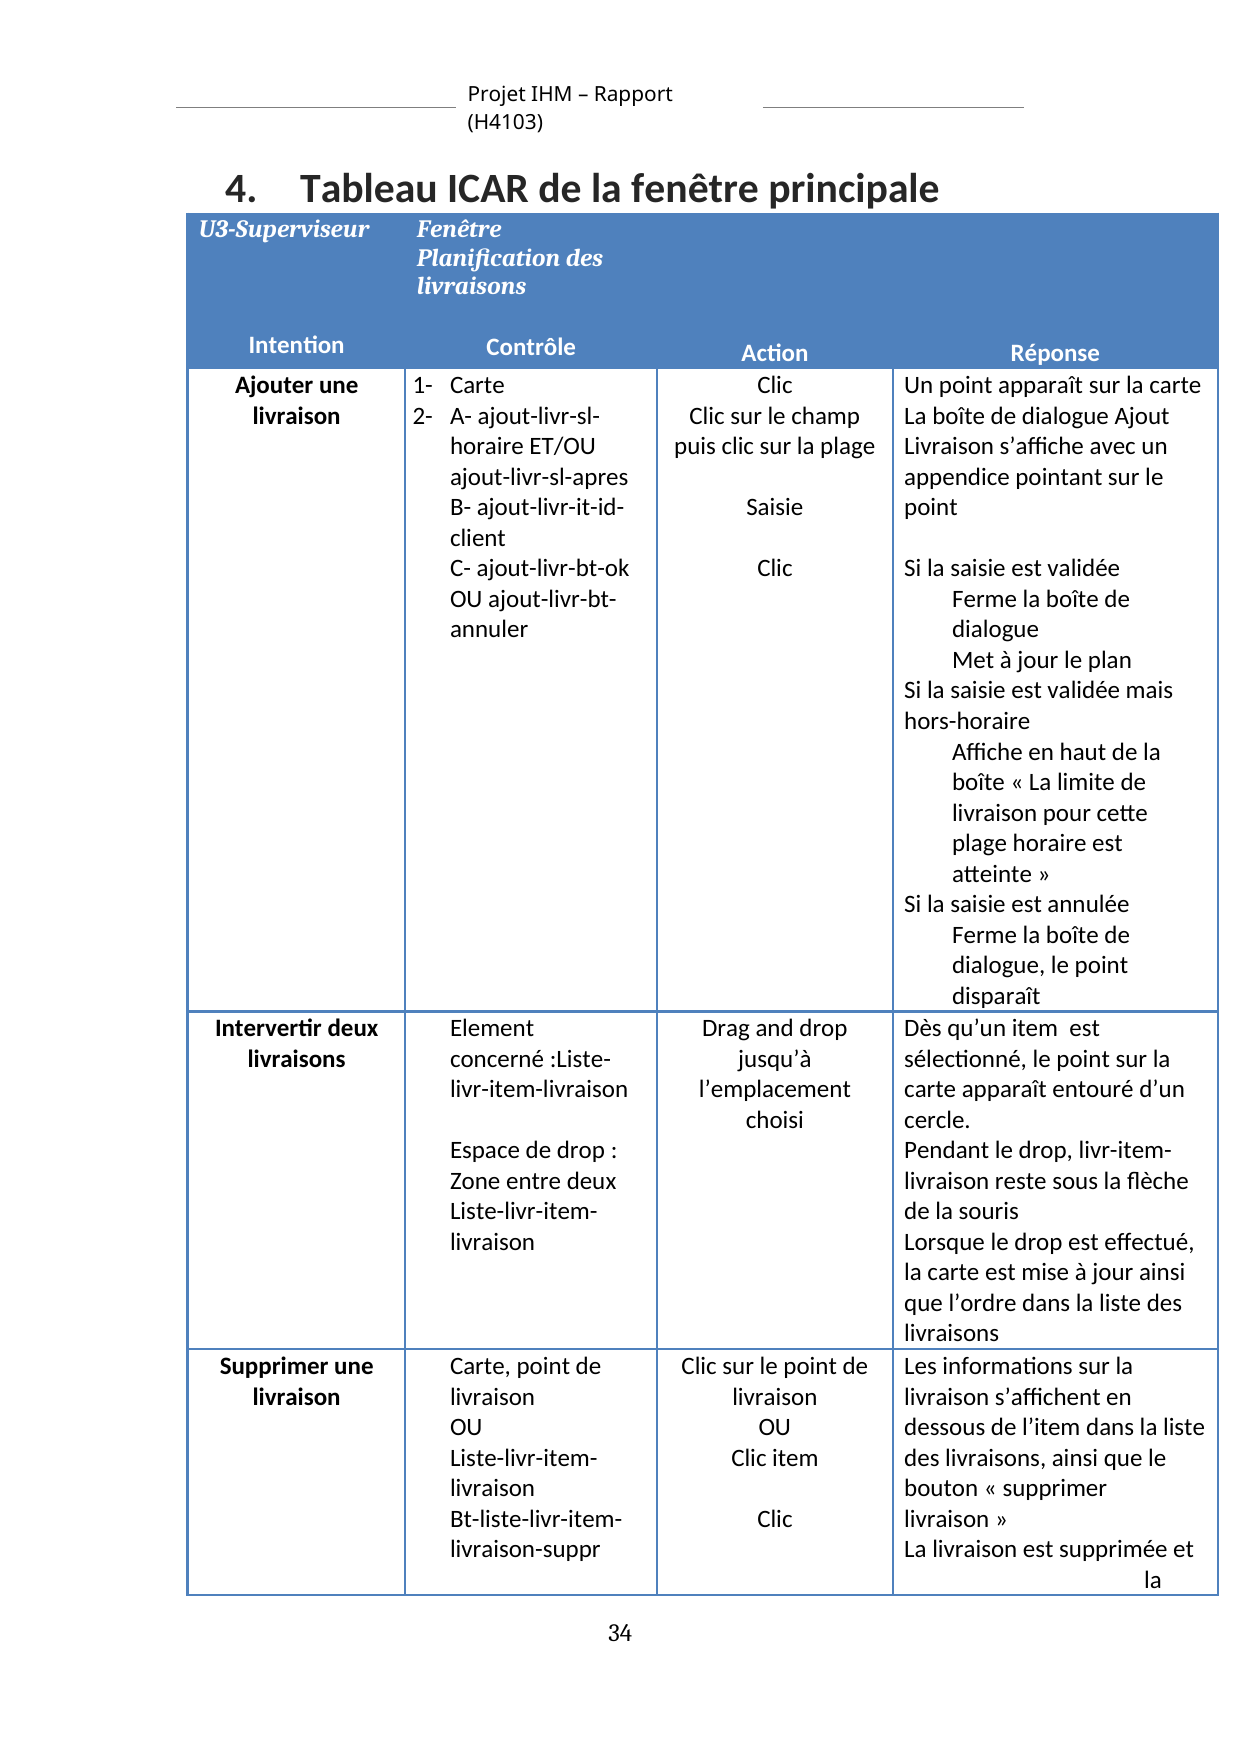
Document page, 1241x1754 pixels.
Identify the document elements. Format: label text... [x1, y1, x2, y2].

table_header Fenêtre Planification des livraisons Contrôle [406, 215, 656, 367]
table_cell Element concerné :Liste-livr-item-livraison Espace de drop : Zone entre deux Liste-livr-item-livraison [406, 1013, 656, 1348]
subtitle Tableau ICAR de la fenêtre principale [225, 150, 1053, 213]
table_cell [894, 1350, 1217, 1594]
table_cell Intervertir deux livraisons [189, 1013, 404, 1348]
table_cell Dès qu’un item est sélectionné, le point sur la carte apparaît entouré d’un cercle. Pendant le drop, livr-item-livraison reste sous la flèche de la souris Lorsque le drop est effectué, la carte est mise à jour ainsi que l’ordre dans la liste des livraisons [894, 1013, 1217, 1348]
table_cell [658, 1350, 892, 1594]
table_cell Clic Clic sur le champ puis clic sur la plage Saisie Clic [658, 369, 892, 1010]
table_cell Un point apparaît sur la carte La boîte de dialogue Ajout Livraison s’affiche avec un appendice pointant sur le point Si la saisie est validée Ferme la boîte de dialogue Met à jour le plan Si la saisie est validée mais hors-horaire Affiche en haut de la boîte « La limite de livraison pour cette plage horaire est atteinte » Si la saisie est annulée Ferme la boîte de dialogue, le point disparaît [894, 369, 1217, 1010]
table_cell Carte A- ajout-livr-sl-horaire ET/OU ajout-livr-sl-apres B- ajout-livr-it-id-client C- ajout-livr-bt-ok OU ajout-livr-bt-annuler [406, 369, 656, 1010]
table_cell Ajouter une livraison [189, 369, 404, 1010]
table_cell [406, 1350, 656, 1594]
table_header Réponse [894, 215, 1217, 367]
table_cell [189, 1350, 404, 1594]
table_header Action [658, 215, 892, 367]
table_cell Drag and drop jusqu’à l’emplacement choisi [658, 1013, 892, 1348]
table_header U3-Superviseur Intention [189, 215, 404, 367]
